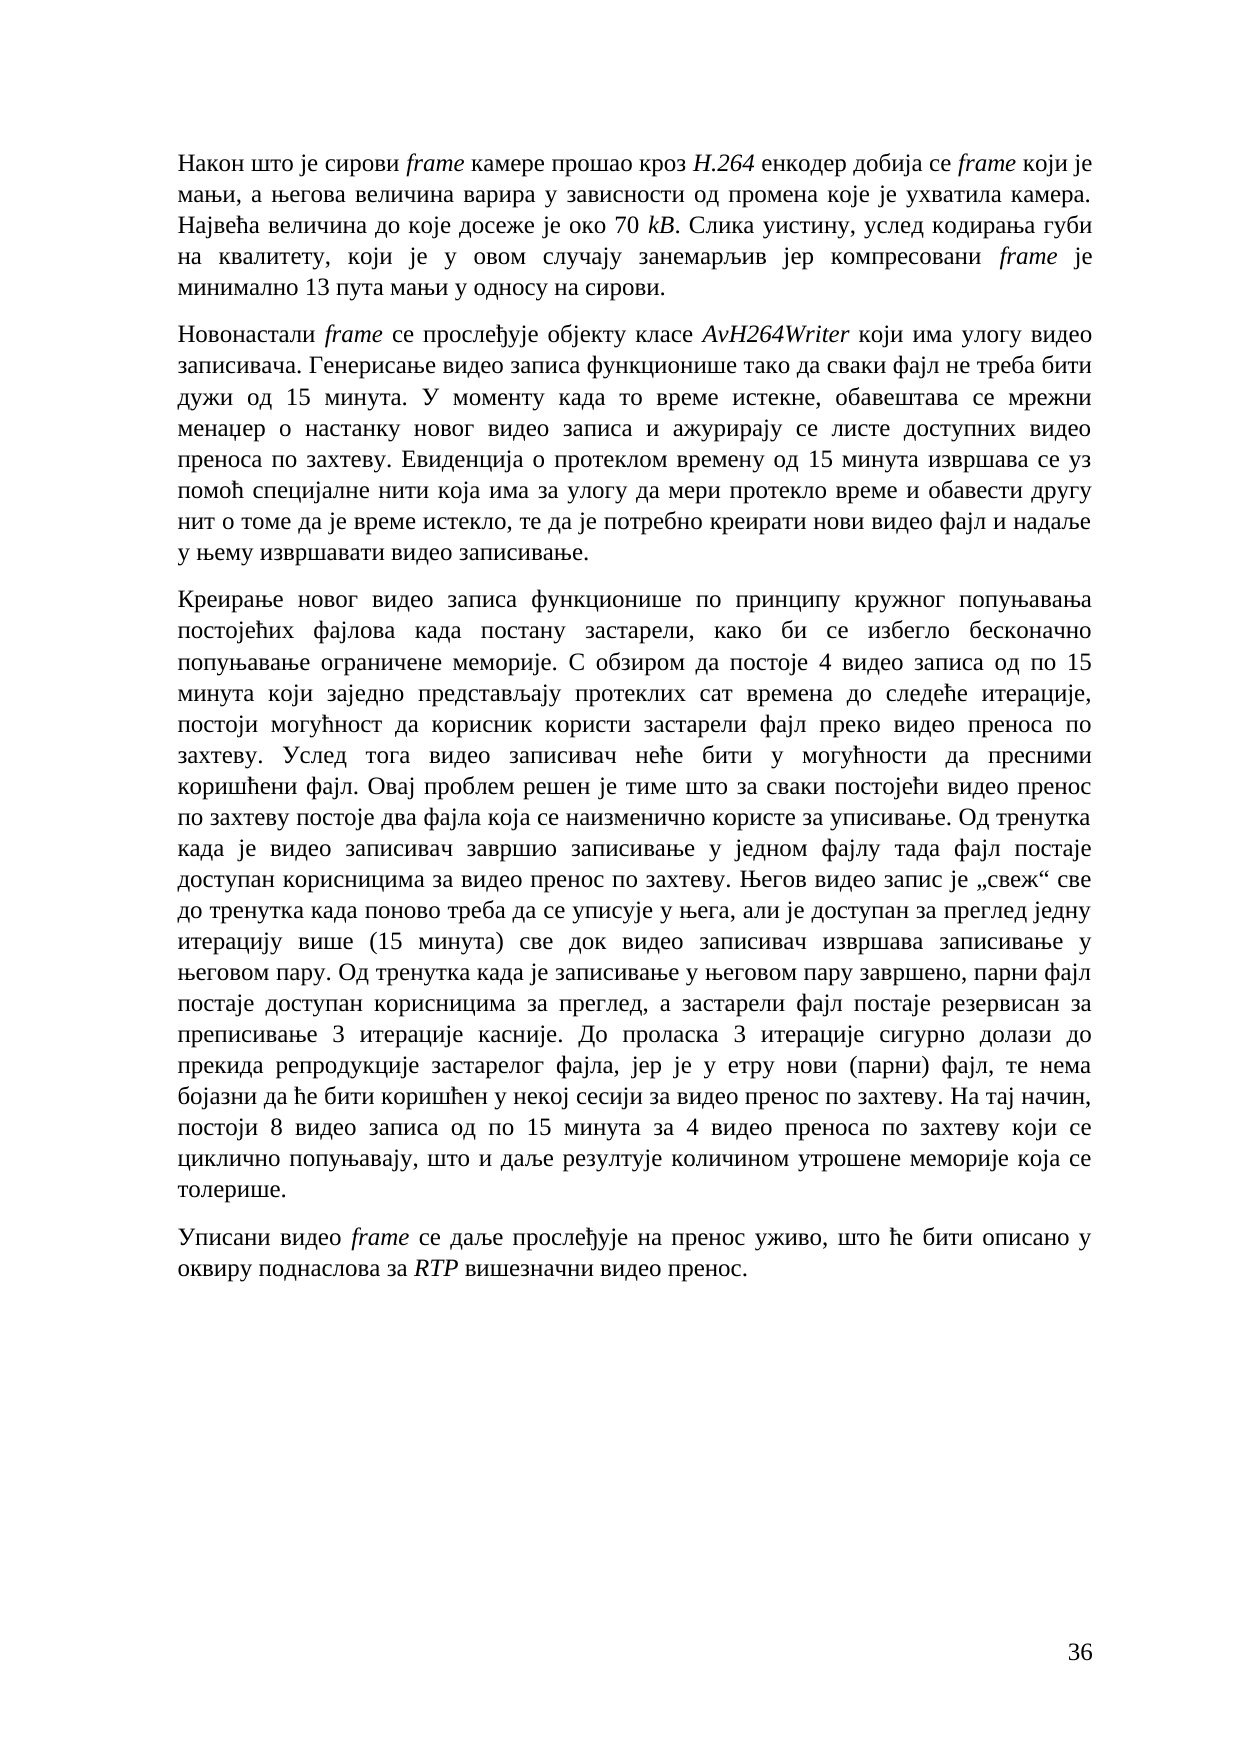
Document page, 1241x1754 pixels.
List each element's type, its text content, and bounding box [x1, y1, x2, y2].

text Новонастали frame се прослеђује објекту класе AvH264Writer који има улогу видео записивача. Генерисање видео записа функционише тако да сваки фајл не треба бити дужи од 15 минута. У моменту када то време истекне, обавештава се мрежни менаџер о настанку новог видео записа и ажурирају се листе доступних видео преноса по захтеву. Евиденција о протеклом времену од 15 минута извршава се уз помоћ специјалне нити која има за улогу да мери протекло време и обавести другу нит о томе да је време истекло, те да је потребно креирати нови видео фајл и надаље у њему извршавати видео записивање. [177, 319, 1092, 566]
text Креирање новог видео записа функционише по принципу кружног попуњавања постојећих фајлова када постану застарели, како би се избегло бесконачно попуњавање ограничене меморије. С обзиром да постоје 4 видео записа од по 15 минута који заједно представљају протеклих сат времена до следеће итерације, постоји могућност да корисник користи застарели фајл преко видео преноса по захтеву. Услед тога видео записивач неће бити у могућности да пресними коришћени фајл. Овај проблем решен је тиме што за сваки постојећи видео пренос по захтеву постоје два фајла која се наизменично користе за уписивање. Од тренутка када је видео записивач завршио записивање у једном фајлу тада фајл постаје доступан корисницима за видео пренос по захтеву. Његов видео запис је „свеж“ све до тренутка када поново треба да се уписује у њега, али је доступан за преглед једну итерацију више (15 минута) све док видео записивач извршава записивање у његовом пару. Од тренутка када је записивање у његовом пару завршено, парни фајл постаје доступан корисницима за преглед, а застарели фајл постаје резервисан за преписивање 3 итерације касније. До проласка 3 итерације сигурно долази до прекида репродукције застарелог фајла, јер је у етру нови (парни) фајл, те нема бојазни да ће бити коришћен у некој сесији за видео пренос по захтеву. На тај начин, постоји 8 видео записа од по 15 минута за 4 видео преноса по захтеву који се циклично попуњавају, што и даље резултује количином утрошене меморије која се толерише. [177, 584, 1092, 1203]
text Уписани видео frame се даље прослеђује на пренос уживо, што ће бити описано у оквиру поднаслова за RTP вишезначни видео пренос. [177, 1222, 1092, 1282]
text Након што је сирови frame камере прошао кроз H.264 енкодер добија се frame који је мањи, а његова величина варира у зависности од промена које је ухватила камера. Највећа величина до које досеже је око 70 kB. Слика уистину, услед кодирања губи на квалитету, који је у овом случају занемарљив јер компресовани frame је минимално 13 пута мањи у односу на сирови. [177, 148, 1092, 301]
